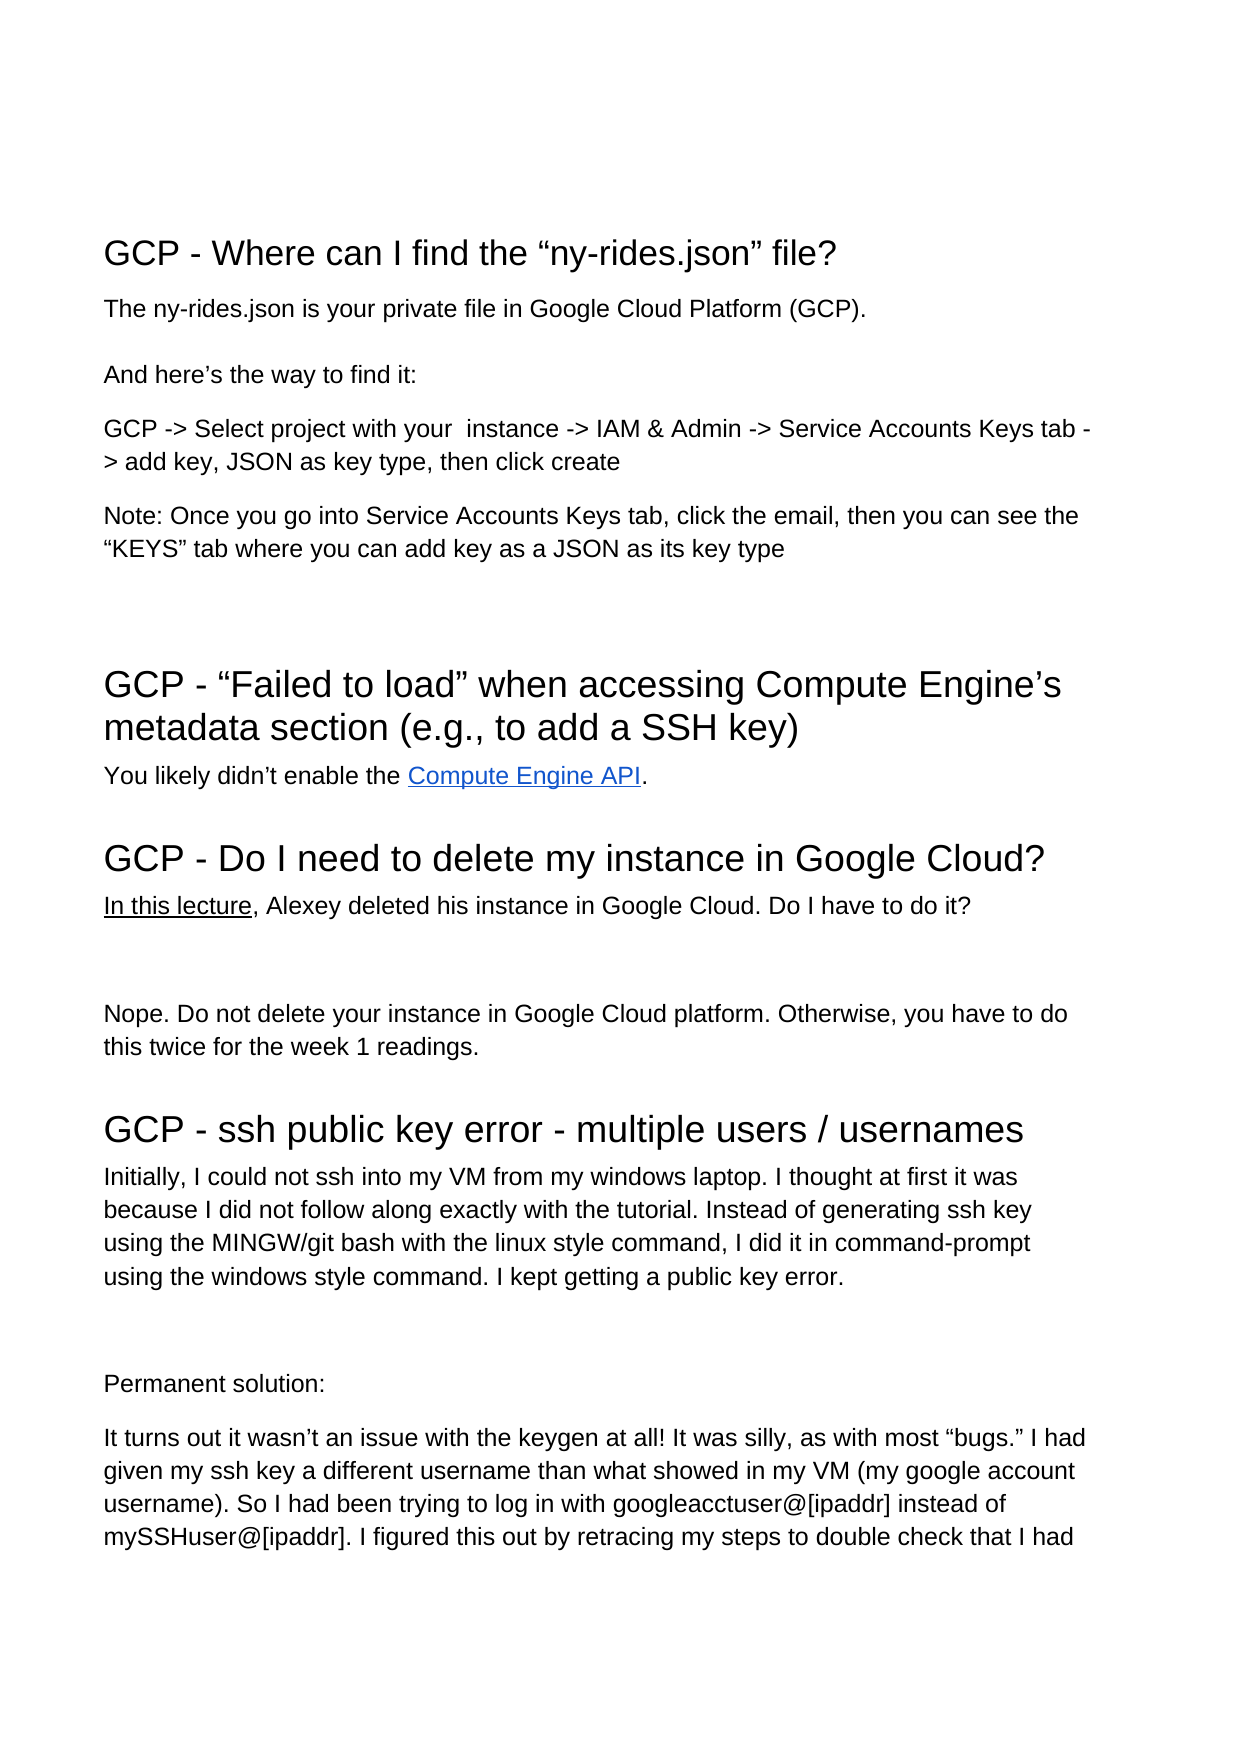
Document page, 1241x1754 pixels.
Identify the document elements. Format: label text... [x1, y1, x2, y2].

text In this lecture, Alexey deleted his instance in Google Cloud. Do I have to do it? [103, 891, 1097, 920]
subtitle GCP - ssh public key error - multiple users / usernames [103, 1107, 1097, 1150]
subtitle GCP - “Failed to load” when accessing Compute Engine’s metadata section (e.g., to add a SSH key) [103, 662, 1097, 748]
subtitle GCP - Where can I find the “ny-rides.json” file? [103, 232, 1097, 273]
text Initially, I could not ssh into my VM from my windows laptop. I thought at first it was because I did not follow along exactly with the tutorial. Instead of generating ssh key using the MINGW/git bash with the linux style command, I did it in command-prompt using the windows style command. I kept getting a public key error. [103, 1162, 1097, 1290]
text Note: Once you go into Service Accounts Keys tab, click the email, then you can see the “KEYS” tab where you can add key as a JSON as its key type [103, 501, 1097, 562]
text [103, 1423, 1097, 1551]
text The ny-rides.json is your private file in Google Cloud Platform (GCP). And here’s the way to find it: [103, 294, 1097, 389]
text You likely didn’t enable the Compute Engine API. [103, 761, 1097, 790]
text Permanent solution: [103, 1369, 1097, 1398]
text GCP -> Select project with your instance -> IAM & Admin -> Service Accounts Keys tab -> add key, JSON as key type, then click create [103, 414, 1097, 476]
subtitle GCP - Do I need to delete my instance in Google Cloud? [103, 836, 1097, 879]
text Nope. Do not delete your instance in Google Cloud platform. Otherwise, you have to do this twice for the week 1 readings. [103, 999, 1097, 1061]
